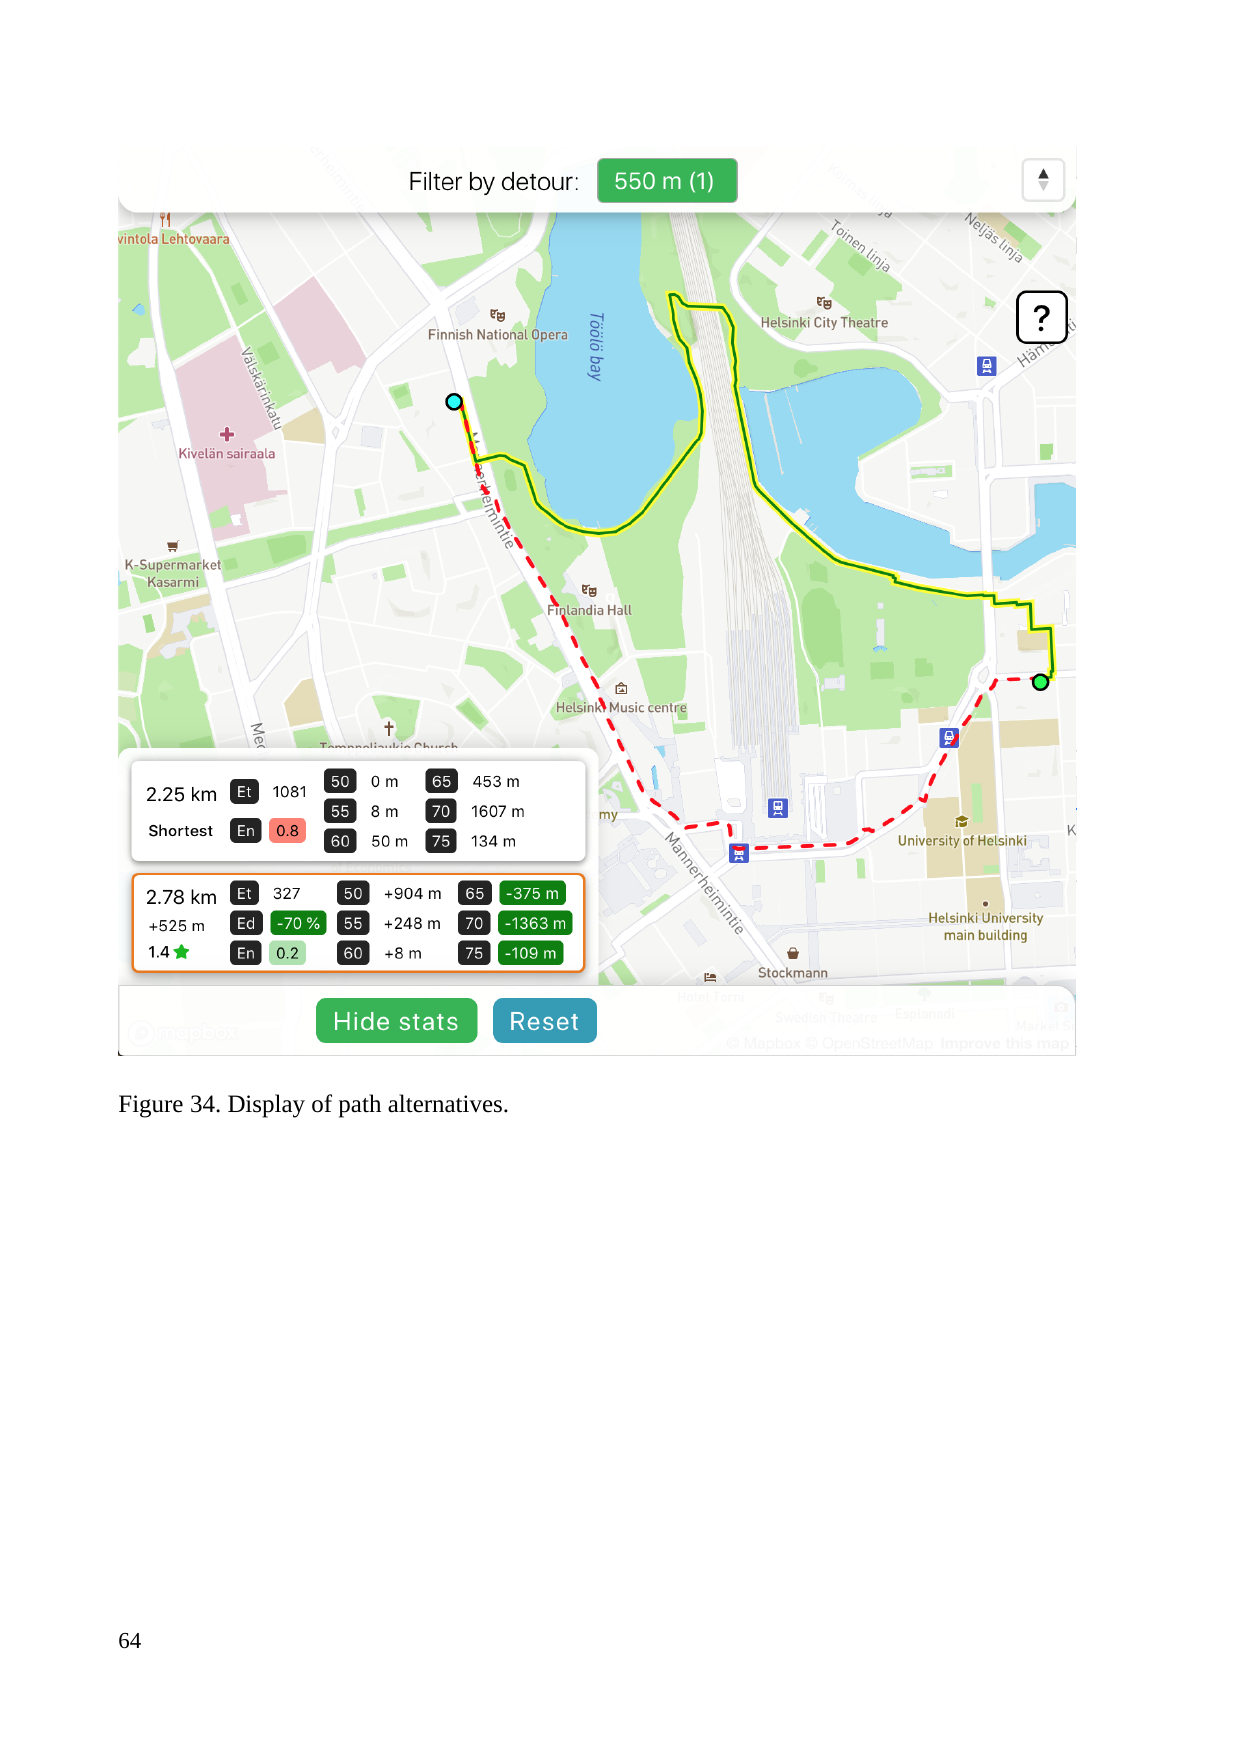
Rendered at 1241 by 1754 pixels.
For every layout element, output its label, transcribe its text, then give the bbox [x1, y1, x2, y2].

text Figure 34. Display of path alternatives. [118, 1089, 1122, 1117]
picture [118, 147, 1077, 1056]
